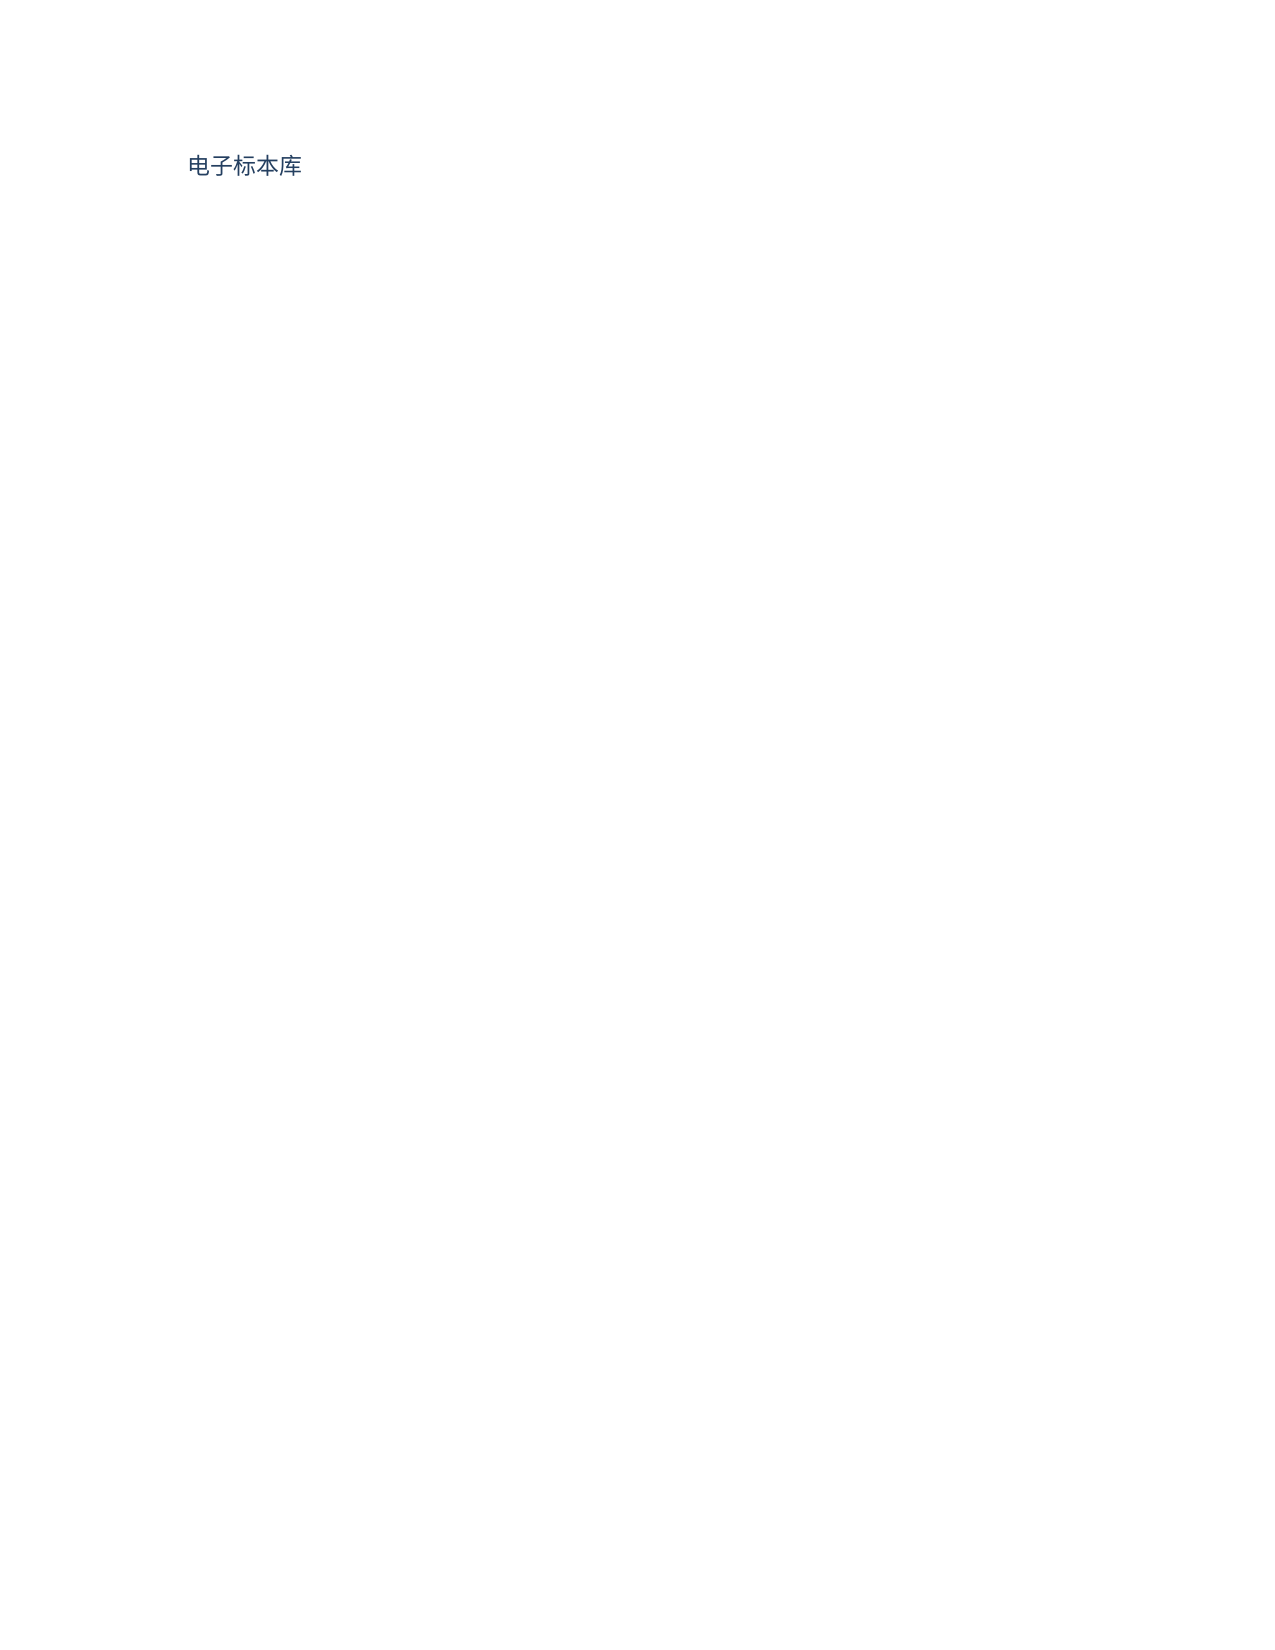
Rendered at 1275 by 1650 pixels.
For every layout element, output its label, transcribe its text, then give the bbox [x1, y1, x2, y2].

subtitle 电子标本库 [187, 150, 1087, 181]
